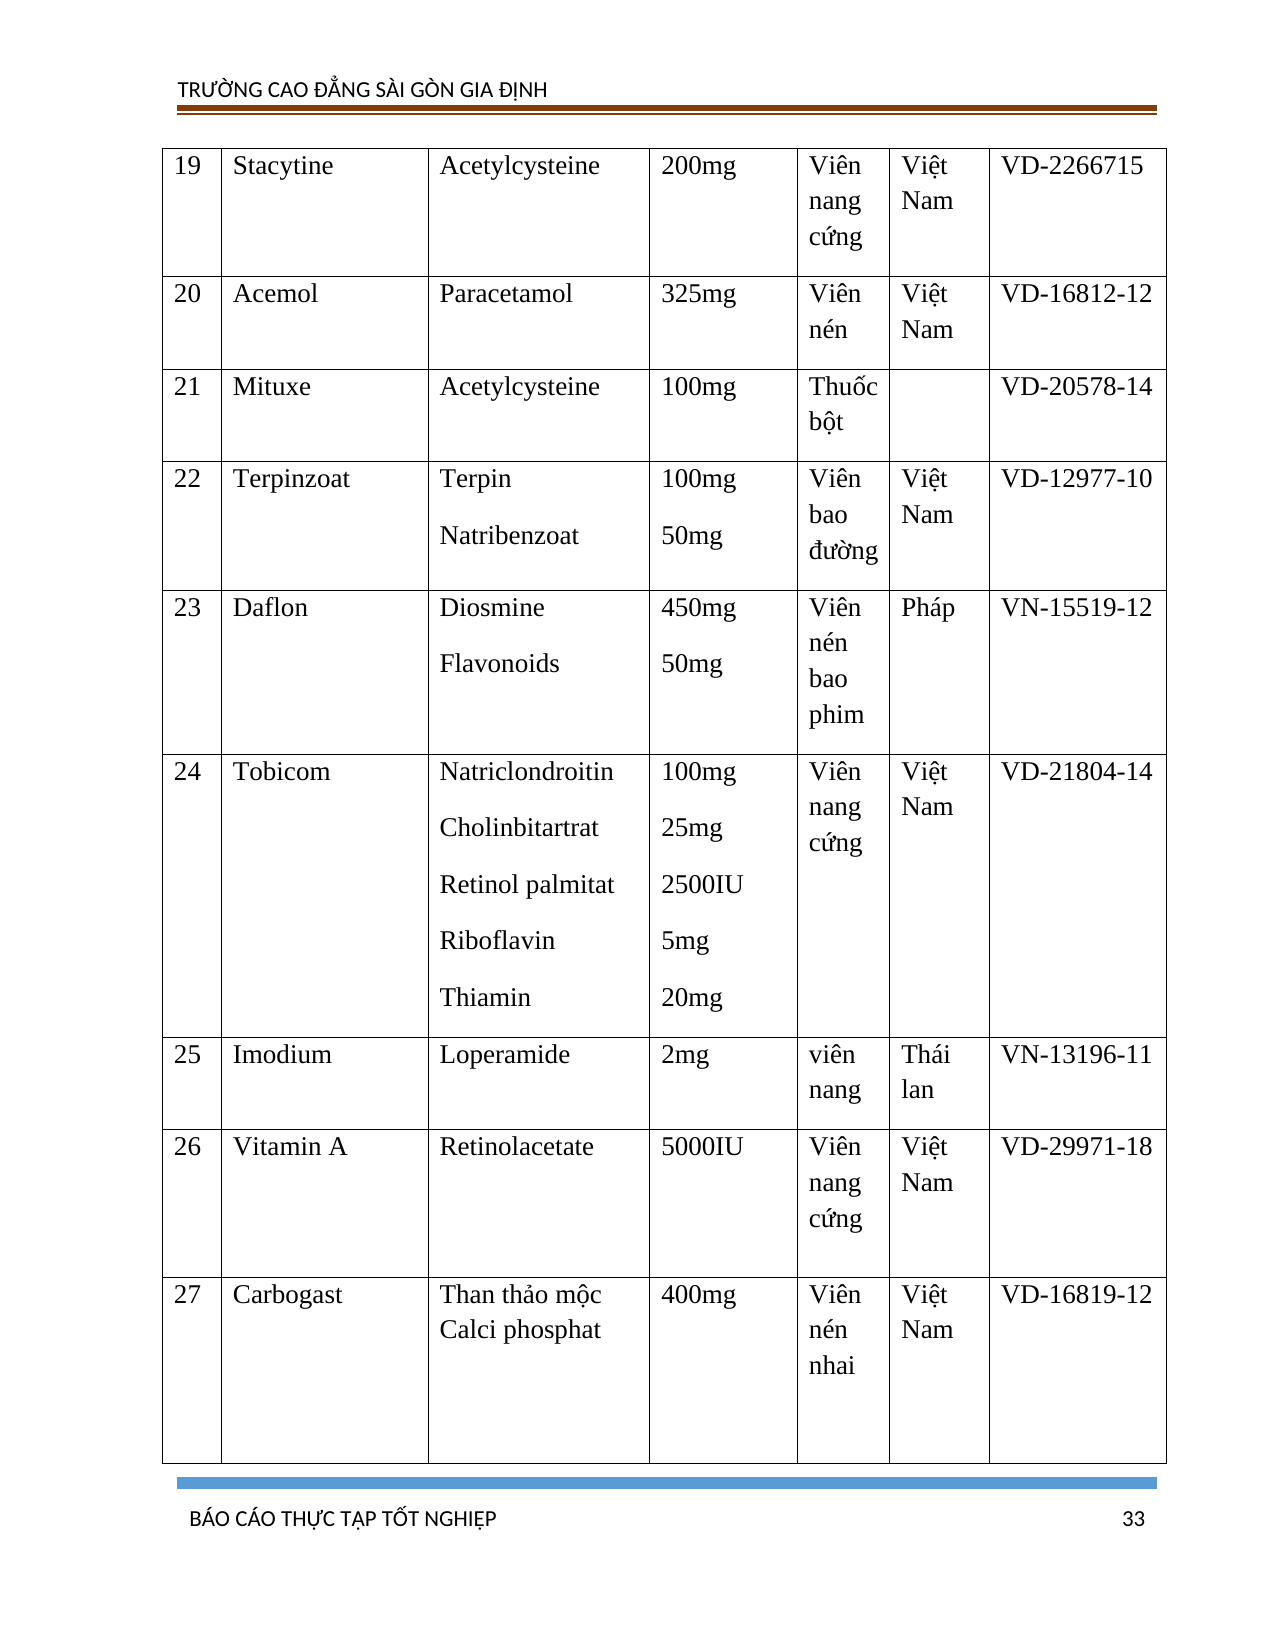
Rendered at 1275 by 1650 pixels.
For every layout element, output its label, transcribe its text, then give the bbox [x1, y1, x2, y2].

table_cell VD-20578-14 [990, 370, 1166, 461]
table_cell Thuốc bột [798, 370, 889, 461]
table_cell VD-16812-12 [990, 277, 1166, 369]
table_cell 450mg 50mg [650, 591, 797, 754]
table_cell Việt Nam [890, 149, 989, 276]
table_cell viên nang [798, 1038, 889, 1129]
table_cell Thái lan [890, 1038, 989, 1129]
table_cell 23 [163, 591, 221, 754]
table_cell Daflon [222, 591, 428, 754]
table_cell 100mg 25mg 2500IU 5mg 20mg [650, 755, 797, 1037]
table_cell Việt Nam [890, 277, 989, 369]
table_cell Vitamin A [222, 1130, 428, 1277]
table_cell VN-13196-11 [990, 1038, 1166, 1129]
table_cell 20 [163, 277, 221, 369]
table_cell Acetylcysteine [429, 370, 649, 461]
table_cell Natriclondroitin Cholinbitartrat Retinol palmitat Riboflavin Thiamin [429, 755, 649, 1037]
table_cell 325mg [650, 277, 797, 369]
table_cell 22 [163, 462, 221, 589]
table_cell Mituxe [222, 370, 428, 461]
table_cell Viên nén bao phim [798, 591, 889, 754]
table_cell VN-15519-12 [990, 591, 1166, 754]
table_cell Retinolacetate [429, 1130, 649, 1277]
table_cell Việt Nam [890, 755, 989, 1037]
table_cell Tobicom [222, 755, 428, 1037]
table_cell 2mg [650, 1038, 797, 1129]
table_cell Terpin Natribenzoat [429, 462, 649, 589]
table_cell 400mg [650, 1278, 797, 1462]
table_cell Loperamide [429, 1038, 649, 1129]
table_cell Viên nang cứng [798, 755, 889, 1037]
table_cell Việt Nam [890, 1130, 989, 1277]
table_cell Imodium [222, 1038, 428, 1129]
table_cell Terpinzoat [222, 462, 428, 589]
table_cell 26 [163, 1130, 221, 1277]
table_cell VD-2266715 [990, 149, 1166, 276]
table_cell Than thảo mộc Calci phosphat [429, 1278, 649, 1462]
table_cell Viên nang cứng [798, 1130, 889, 1277]
table_cell 21 [163, 370, 221, 461]
table_cell 100mg [650, 370, 797, 461]
table_cell Diosmine Flavonoids [429, 591, 649, 754]
table_cell 19 [163, 149, 221, 276]
table_cell Acetylcysteine [429, 149, 649, 276]
table_cell 100mg 50mg [650, 462, 797, 589]
table_cell Viên nang cứng [798, 149, 889, 276]
table_cell Paracetamol [429, 277, 649, 369]
table_cell 27 [163, 1278, 221, 1462]
table_cell VD-16819-12 [990, 1278, 1166, 1462]
table_cell 200mg [650, 149, 797, 276]
table_cell Việt Nam [890, 462, 989, 589]
table_cell 25 [163, 1038, 221, 1129]
table_cell Viên bao đường [798, 462, 889, 589]
table_cell Stacytine [222, 149, 428, 276]
table_cell VD-21804-14 [990, 755, 1166, 1037]
table_cell Carbogast [222, 1278, 428, 1462]
table_cell VD-29971-18 [990, 1130, 1166, 1277]
table_cell Viên nén nhai [798, 1278, 889, 1462]
table_cell Pháp [890, 591, 989, 754]
table_cell Việt Nam [890, 1278, 989, 1462]
table_cell 24 [163, 755, 221, 1037]
table_cell 5000IU [650, 1130, 797, 1277]
table_cell [890, 370, 989, 461]
table_cell Viên nén [798, 277, 889, 369]
table_cell Acemol [222, 277, 428, 369]
table_cell VD-12977-10 [990, 462, 1166, 589]
